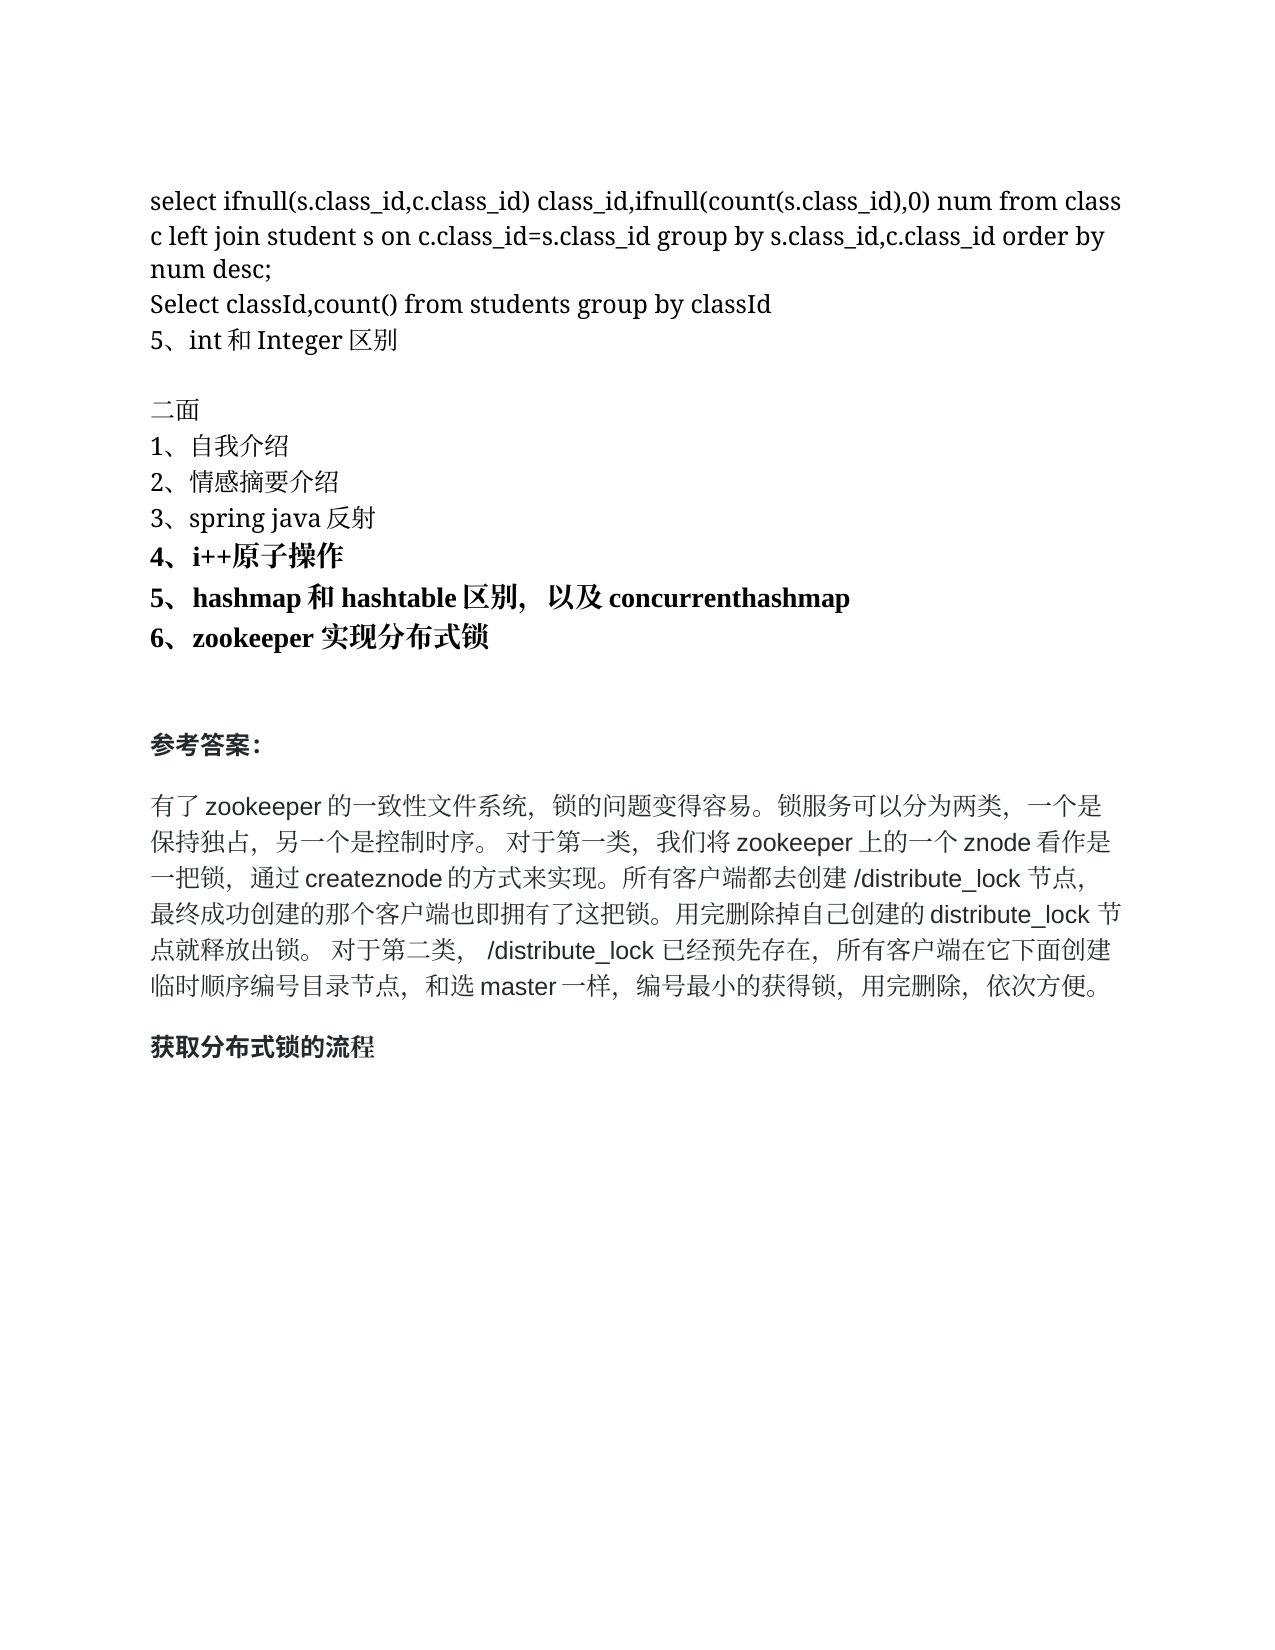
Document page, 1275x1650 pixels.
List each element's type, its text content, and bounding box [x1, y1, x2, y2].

text 获取分布式锁的流程 [150, 1027, 1125, 1064]
text 4、i++原子操作 [150, 534, 1125, 575]
text Select classId,count() from students group by classId [150, 286, 1125, 320]
text 2、情感摘要介绍 [150, 462, 1125, 498]
text 6、zookeeper 实现分布式锁 [150, 615, 1125, 656]
text 3、spring java反射 [150, 498, 1125, 534]
text 有了zookeeper的一致性文件系统，锁的问题变得容易。锁服务可以分为两类，一个是保持独占，另一个是控制时序。 对于第一类，我们将zookeeper上的一个znode看作是一把锁，通过createznode的方式来实现。所有客户端都去创建 /distribute_lock 节点，最终成功创建的那个客户端也即拥有了这把锁。用完删除掉自己创建的distribute_lock 节点就释放出锁。 对于第二类， /distribute_lock 已经预先存在，所有客户端在它下面创建临时顺序编号目录节点，和选master一样，编号最小的获得锁，用完删除，依次方便。 [150, 787, 1125, 1002]
text 5、hashmap和hashtable区别，以及concurrenthashmap [150, 575, 1125, 615]
text select ifnull(s.class_id,c.class_id) class_id,ifnull(count(s.class_id),0) num from class c left join student s on c.class_id=s.class_id group by s.class_id,c.class_id order by num desc; [150, 184, 1125, 286]
text 1、自我介绍 [150, 426, 1125, 462]
text 二面 [150, 390, 1125, 426]
subtitle 参考答案： [150, 726, 1125, 762]
text 5、int和Integer区别 [150, 320, 1125, 356]
